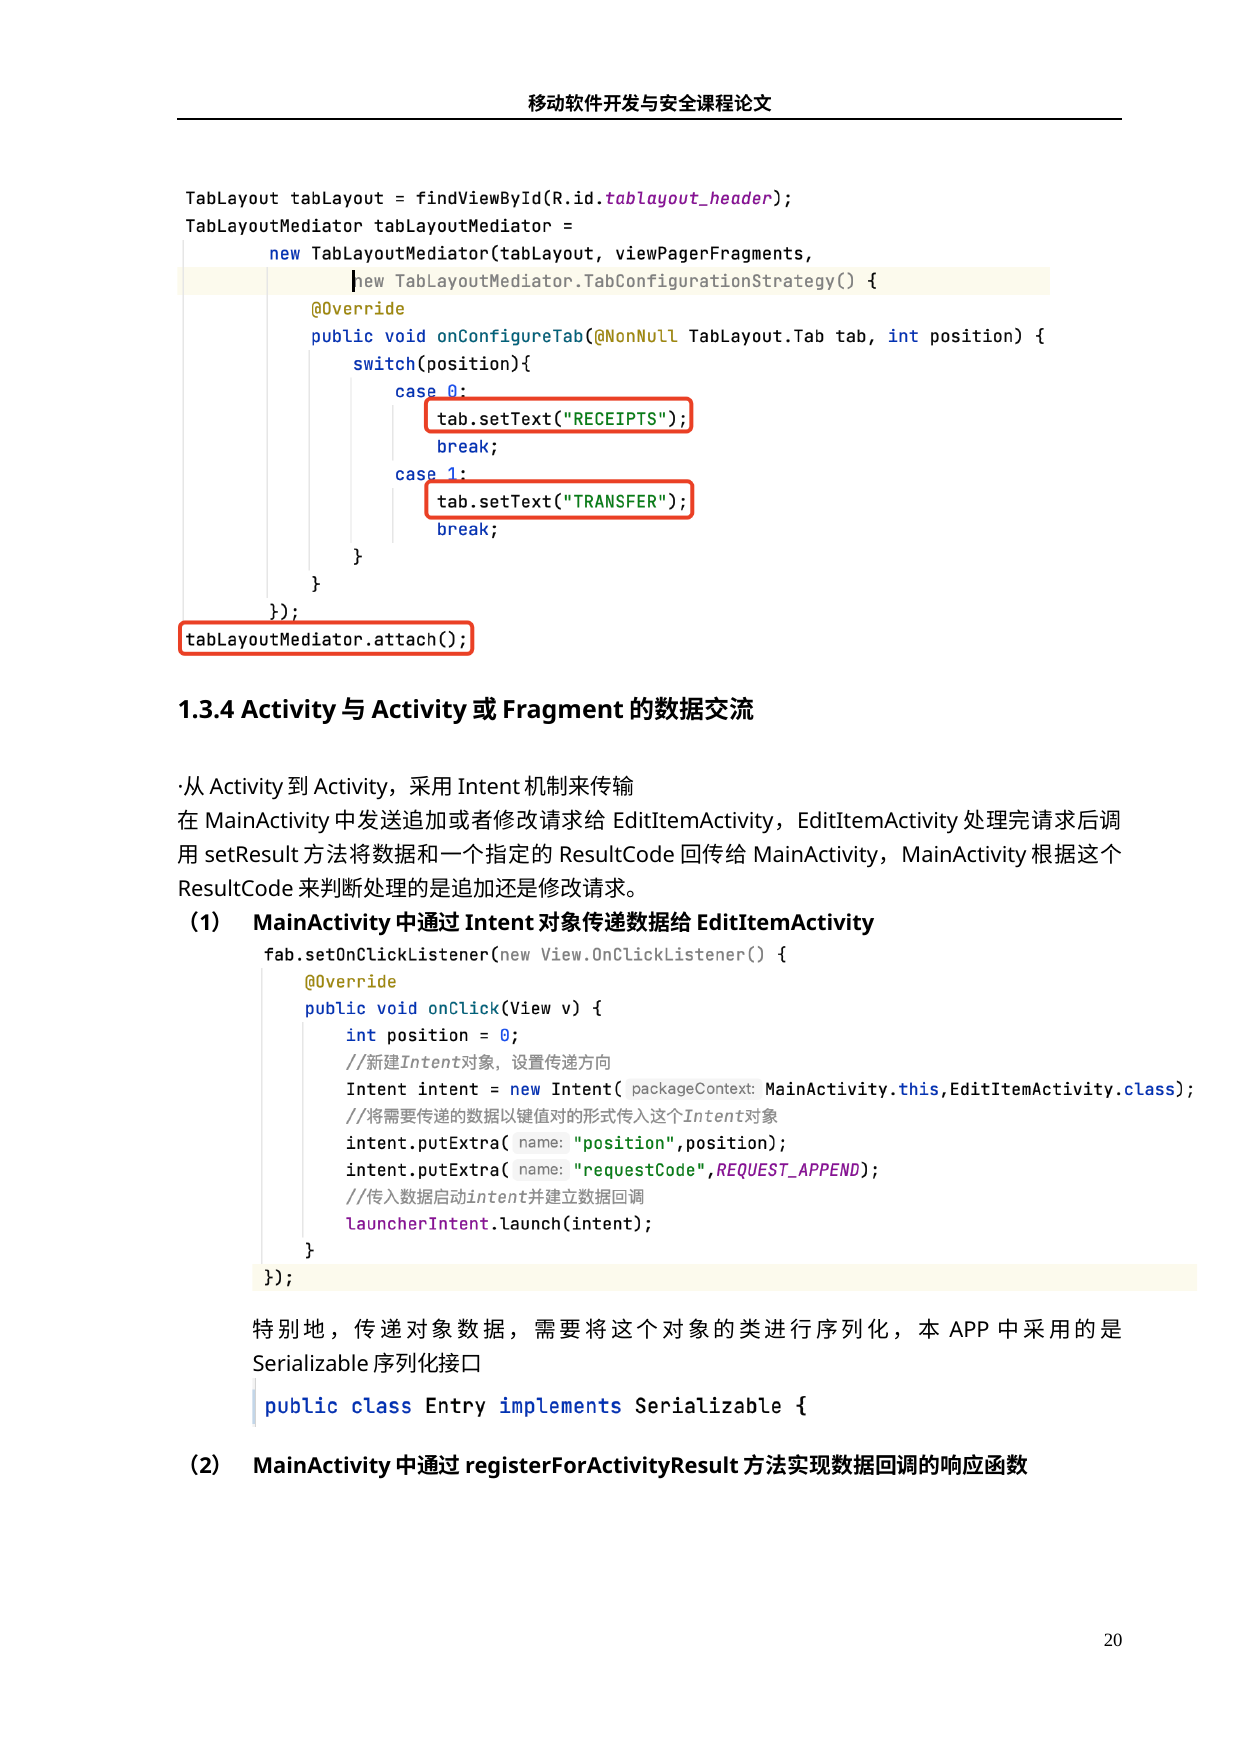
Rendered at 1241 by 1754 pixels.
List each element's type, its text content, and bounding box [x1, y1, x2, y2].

list 特别地，传递对象数据，需要将这个对象的类进行序列化，本APP中采用的是Serializable序列化接口 [252, 1311, 1122, 1379]
text ·从Activity到Activity，采用Intent机制来传输 [177, 768, 1122, 802]
picture [252, 1378, 847, 1427]
picture [252, 937, 1198, 1296]
list MainActivity中通过Intent对象传递数据给EditItemActivity [177, 903, 1122, 937]
list MainActivity中通过registerForActivityResult方法实现数据回调的响应函数 [177, 1447, 1122, 1481]
picture [177, 180, 1050, 657]
text 在MainActivity中发送追加或者修改请求给EditItemActivity，EditItemActivity处理完请求后调用setResult方法将数据和一个指定的ResultCode回传给MainActivity，MainActivity根据这个ResultCode来判断处理的是追加还是修改请求。 [177, 802, 1122, 903]
subtitle Activity与Activity或Fragment的数据交流 [177, 673, 1122, 741]
